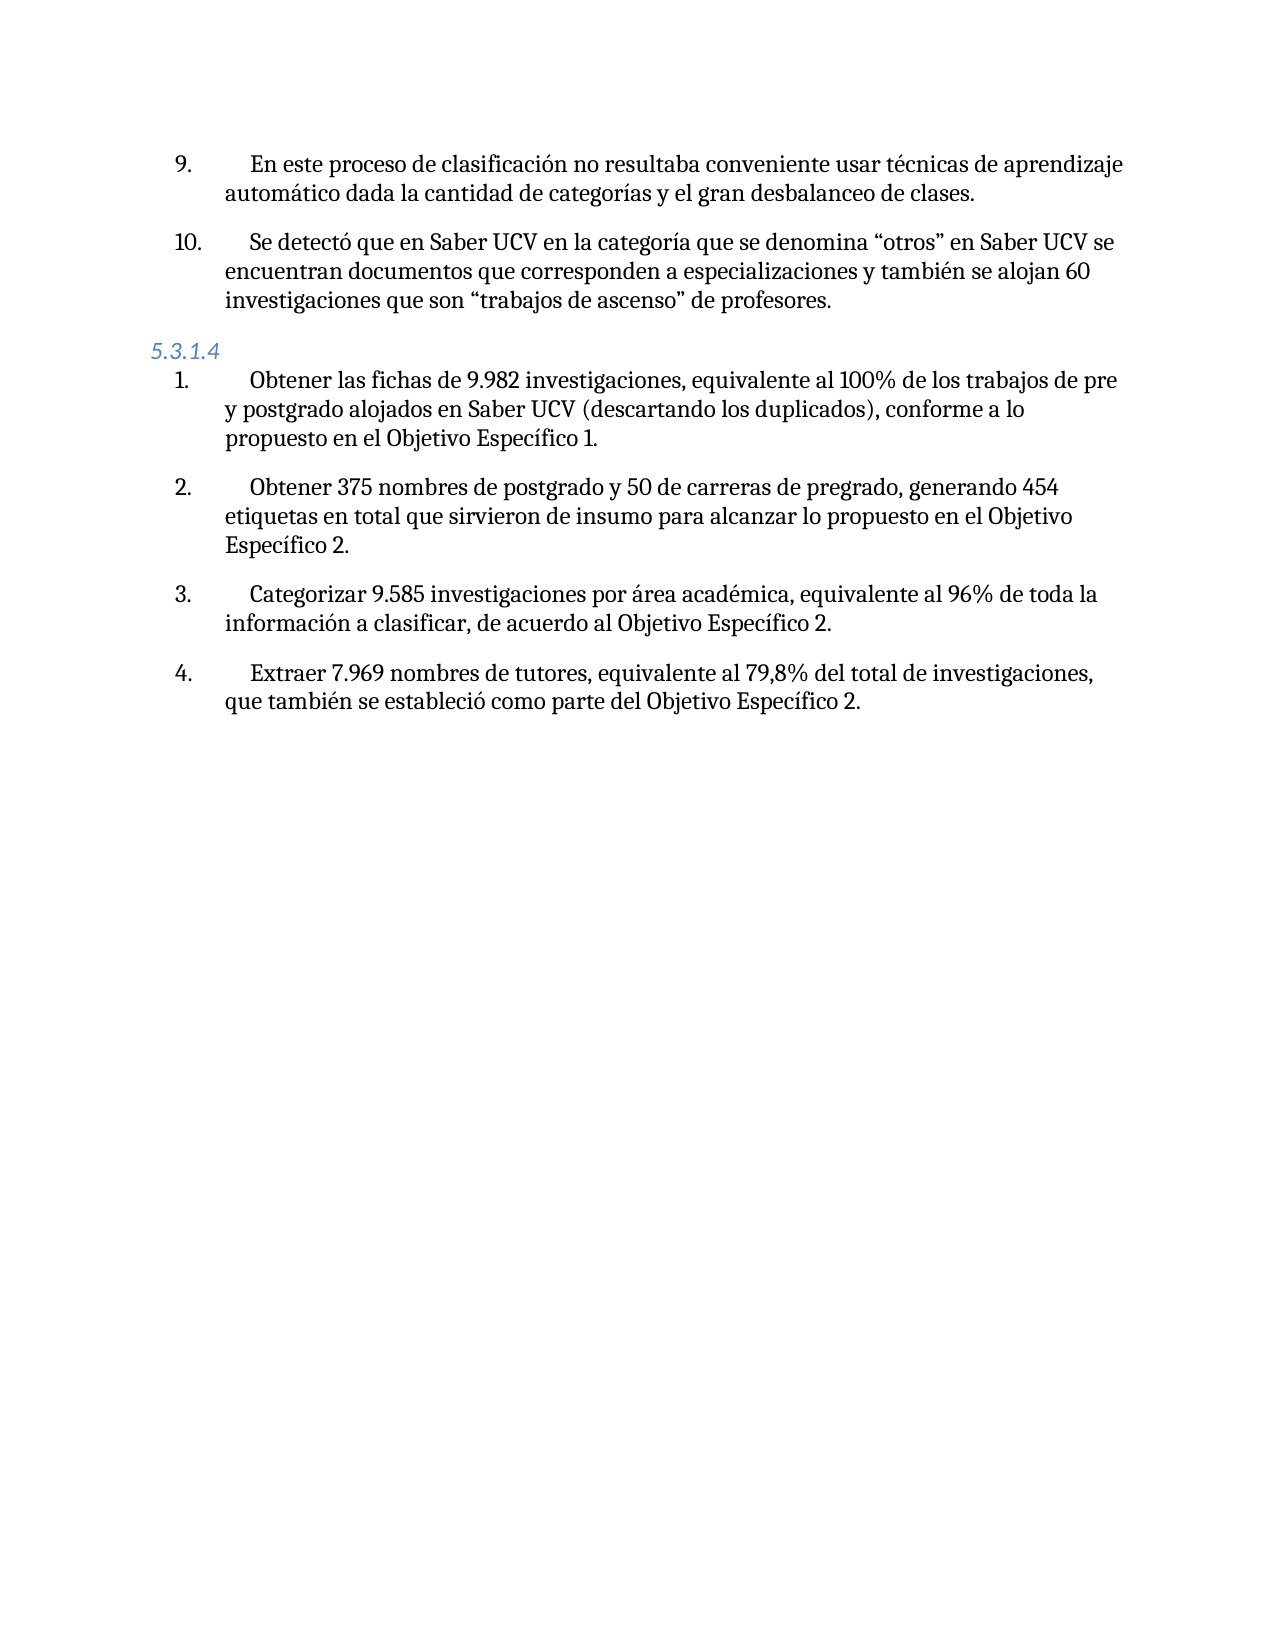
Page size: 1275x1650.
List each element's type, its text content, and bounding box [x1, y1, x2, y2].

list Obtener las fichas de 9.982 investigaciones, equivalente al 100% de los trabajos de pre y postgrado alojados en Saber UCV (descartando los duplicados), conforme a lo propuesto en el Objetivo Específico 1. [175, 366, 1125, 452]
list En este proceso de clasificación no resultaba conveniente usar técnicas de aprendizaje automático dada la cantidad de categorías y el gran desbalanceo de clases. [175, 150, 1125, 207]
list Categorizar 9.585 investigaciones por área académica, equivalente al 96% de toda la información a clasificar, de acuerdo al Objetivo Específico 2. [175, 580, 1125, 638]
list Se detectó que en Saber UCV en la categoría que se denomina “otros” en Saber UCV se encuentran documentos que corresponden a especializaciones y también se alojan 60 investigaciones que son “trabajos de ascenso” de profesores. [175, 228, 1125, 314]
subtitle 5.3.1.4 Objetivos alcanzados: [150, 335, 1125, 366]
list Extraer 7.969 nombres de tutores, equivalente al 79,8% del total de investigaciones, que también se estableció como parte del Objetivo Específico 2. [175, 658, 1125, 716]
list Obtener 375 nombres de postgrado y 50 de carreras de pregrado, generando 454 etiquetas en total que sirvieron de insumo para alcanzar lo propuesto en el Objetivo Específico 2. [175, 473, 1125, 559]
